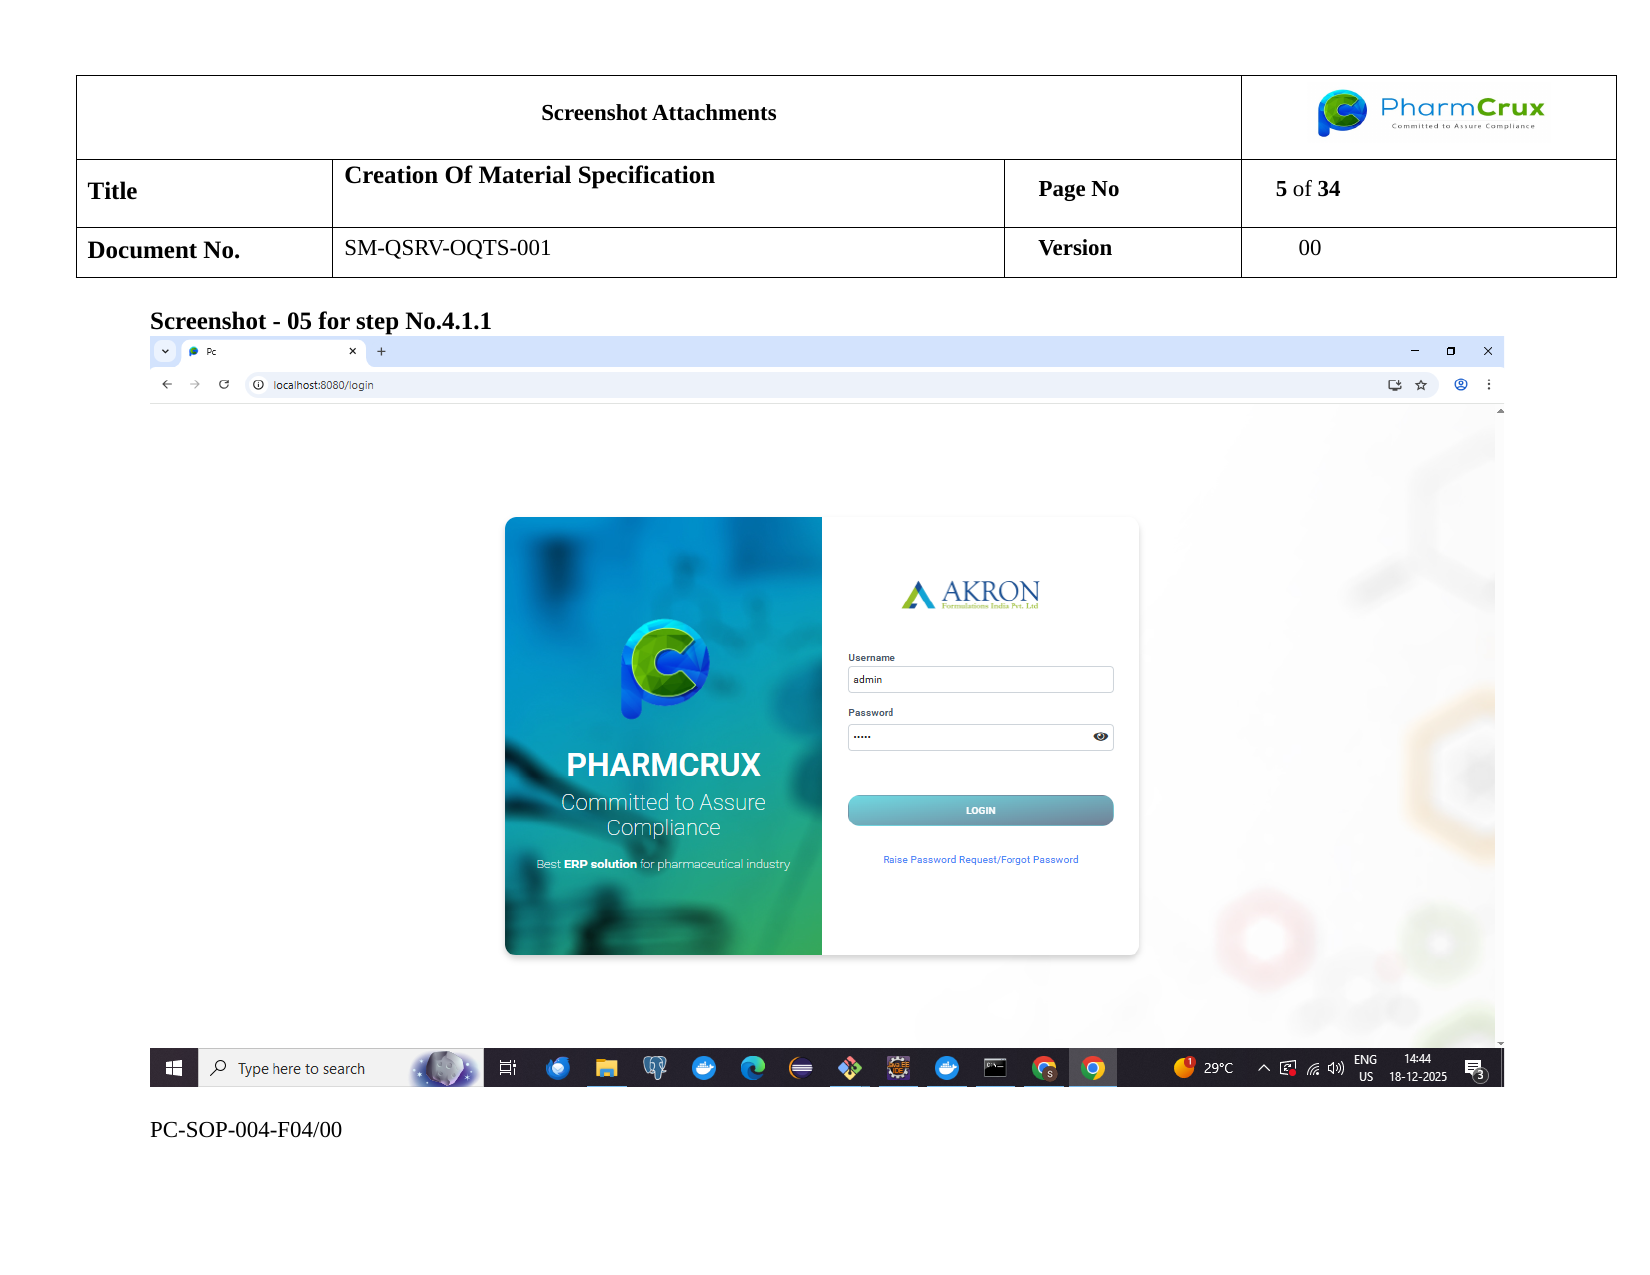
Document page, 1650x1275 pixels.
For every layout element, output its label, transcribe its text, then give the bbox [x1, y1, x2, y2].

text Screenshot - 05 for step No.4.1.1 [150, 306, 1500, 336]
picture [150, 336, 1505, 1087]
picture [1307, 82, 1551, 143]
